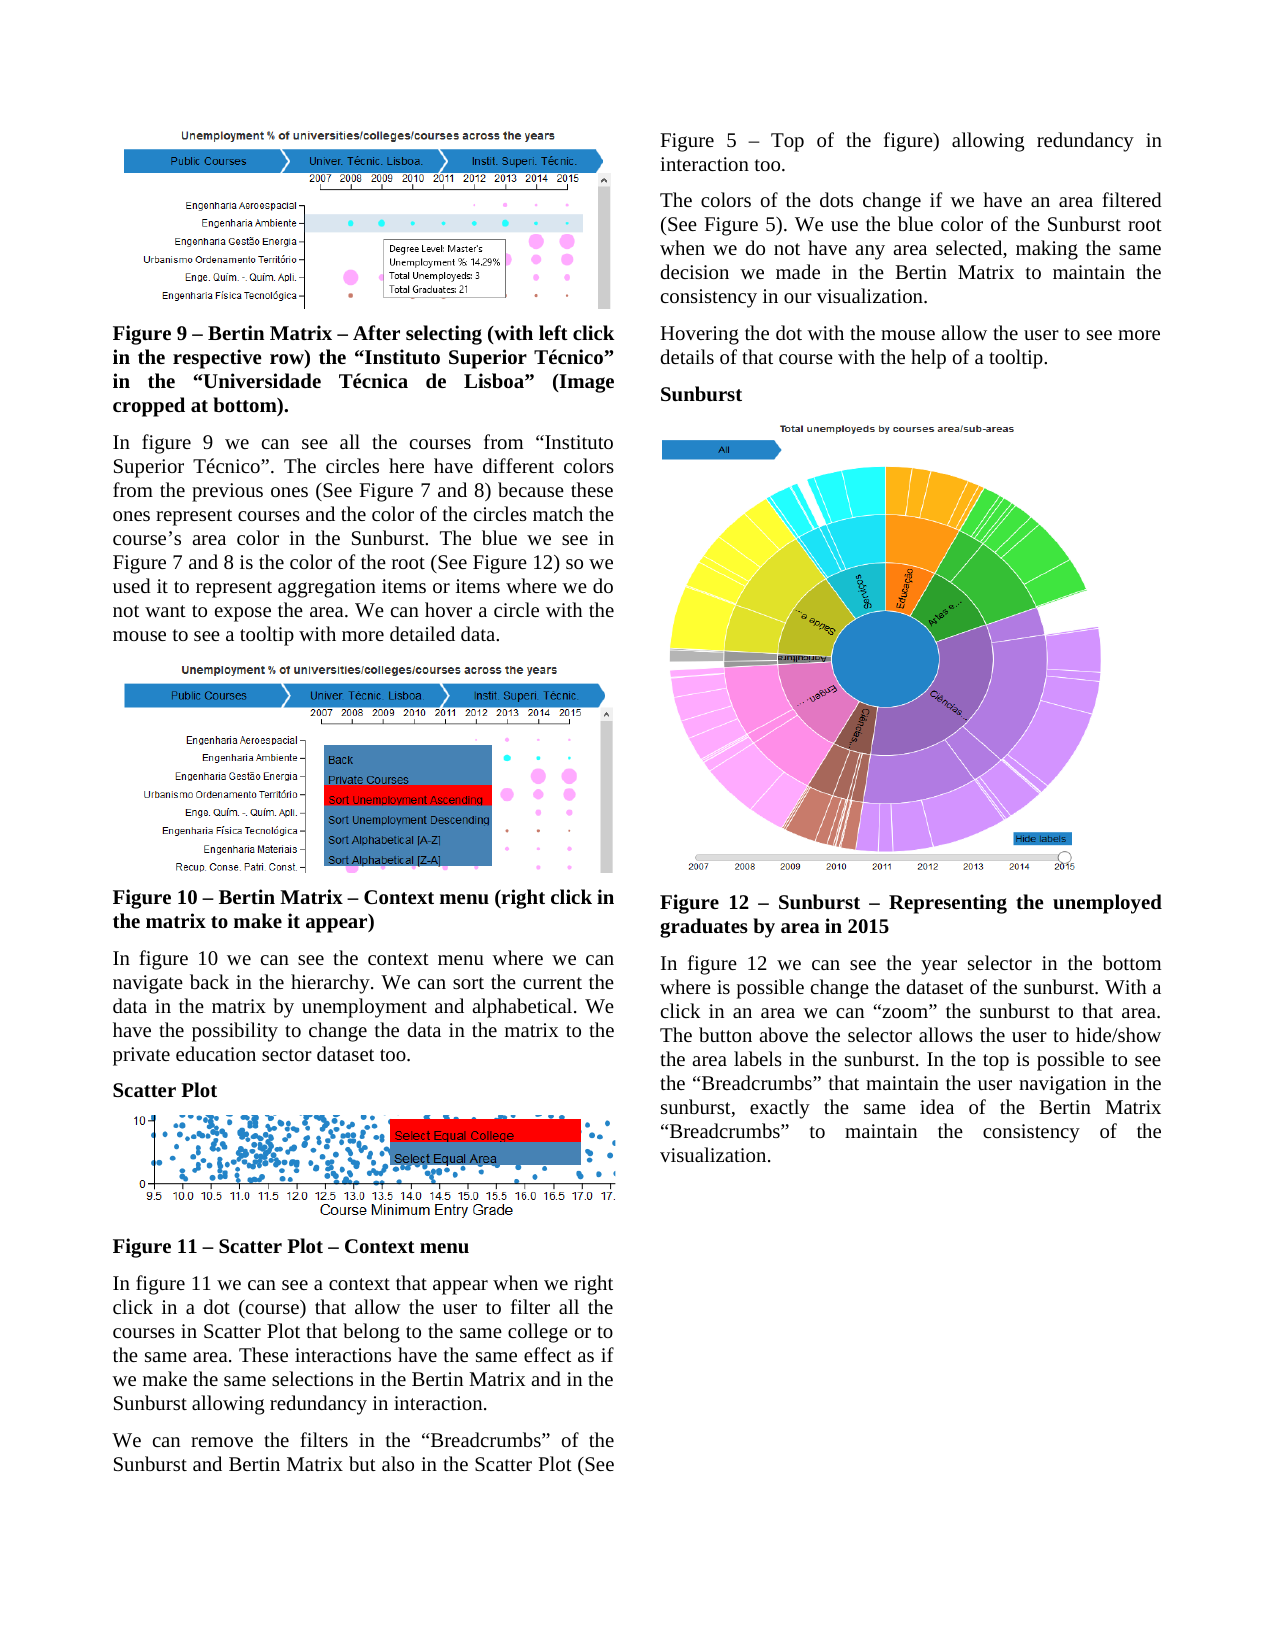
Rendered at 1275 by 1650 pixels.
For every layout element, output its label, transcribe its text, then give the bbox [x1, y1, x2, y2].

text We can remove the filters in the “Breadcrumbs” of the Sunburst and Bertin Matrix but also in the Scatter Plot (See Figure 5 – Top of the figure) allowing redundancy in interaction too. [660, 127, 1162, 176]
text Sunburst [660, 382, 1162, 406]
text In figure 9 we can see all the courses from “Instituto Superior Técnico”. The circles here have different colors from the previous ones (See Figure 7 and 8) because these ones represent courses and the color of the circles match the course’s area color in the Sunburst. The blue we see in Figure 7 and 8 is the color of the root (See Figure 12) so we used it to represent aggregation items or items where we do not want to expose the area. We can hover a circle with the mouse to see a tooltip with more detailed data. [112, 430, 615, 646]
text Figure 9 – Bertin Matrix – After selecting (with left click in the respective row) the “Instituto Superior Técnico” in the “Universidade Técnica de Lisboa” (Image cropped at bottom). [112, 321, 615, 417]
text In figure 10 we can see the context menu where we can navigate back in the hierarchy. We can sort the current the data in the matrix by unemployment and alphabetical. We have the possibility to change the data in the matrix to the private education sector dataset too. [112, 946, 615, 1066]
picture [660, 418, 1109, 878]
text In figure 12 we can see the year selector in the bottom where is possible change the dataset of the sunburst. With a click in an area we can “zoom” the sunburst to that area. The button above the selector allows the user to hide/show the area labels in the sunburst. In the top is possible to see the “Breadcrumbs” that maintain the user navigation in the sunburst, exactly the same idea of the Bertin Matrix “Breadcrumbs” to maintain the consistency of the visualization. [660, 951, 1162, 1167]
text Scatter Plot [112, 1078, 615, 1102]
text The colors of the dots change if we have an area filtered (See Figure 5). We use the blue color of the Sunburst root when we do not have any area selected, making the same decision we made in the Bertin Matrix to maintain the consistency in our visualization. [660, 188, 1162, 308]
text Figure 10 – Bertin Matrix – Context menu (right click in the matrix to make it appear) [112, 885, 615, 933]
picture [112, 127, 615, 309]
text Figure 12 – Sunburst – Representing the unemployed graduates by area in 2015 [660, 890, 1162, 938]
text In figure 11 we can see a context that appear when we right click in a dot (course) that allow the user to filter all the courses in Scatter Plot that belong to the same college or to the same area. These interactions have the same effect as if we make the same selections in the Bertin Matrix and in the Sunburst allowing redundancy in interaction. [112, 1271, 615, 1415]
text Hovering the dot with the mouse allow the user to see more details of that course with the help of a tooltip. [660, 321, 1162, 369]
text We can remove the filters in the “Breadcrumbs” of the Sunburst and Bertin Matrix but also in the Scatter Plot (See Figure 5 – Top of the figure) allowing redundancy in interaction too. [112, 1428, 615, 1476]
picture [112, 1115, 616, 1222]
text Figure 11 – Scatter Plot – Context menu [112, 1234, 615, 1258]
picture [112, 658, 616, 873]
